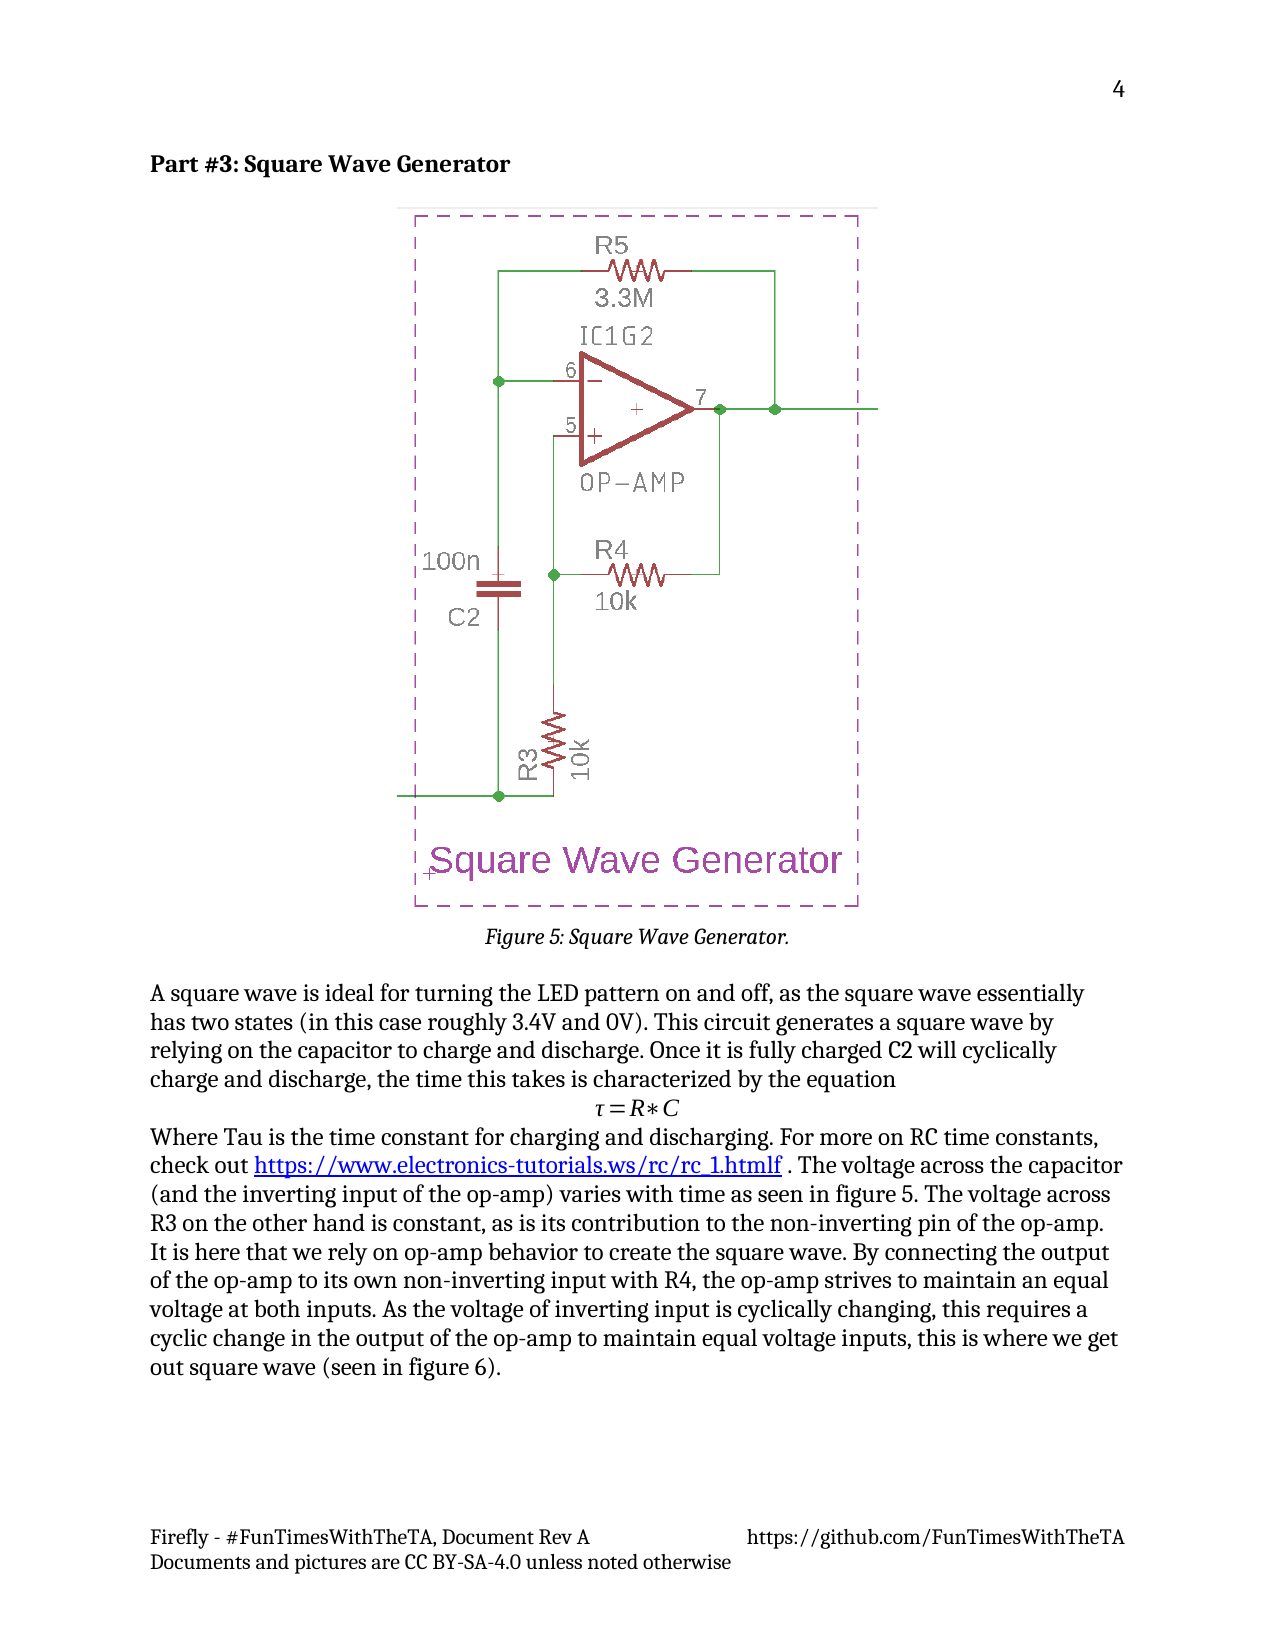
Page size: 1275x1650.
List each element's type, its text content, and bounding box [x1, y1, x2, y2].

text Figure 5: Square Wave Generator. [150, 924, 1125, 950]
text A square wave is ideal for turning the LED pattern on and off, as the square wave essentially has two states (in this case roughly 3.4V and 0V). This circuit generates a square wave by relying on the capacitor to charge and discharge. Once it is fully charged C2 will cyclically charge and discharge, the time this takes is characterized by the equation [150, 979, 1125, 1094]
text Where Tau is the time constant for charging and discharging. For more on RC time constants, check out https://www.electronics-tutorials.ws/rc/rc_1.htmlf . The voltage across the capacitor (and the inverting input of the op-amp) varies with time as seen in figure 5. The voltage across R3 on the other hand is constant, as is its contribution to the non-inverting pin of the op-amp. It is here that we rely on op-amp behavior to create the square wave. By connecting the output of the op-amp to its own non-inverting input with R4, the op-amp strives to maintain an equal voltage at both inputs. As the voltage of inverting input is cyclically changing, this requires a cyclic change in the output of the op-amp to maintain equal voltage inputs, this is where we get out square wave (seen in figure 6). [150, 1122, 1125, 1381]
picture [396, 207, 879, 924]
text Part #3: Square Wave Generator [150, 150, 1125, 179]
